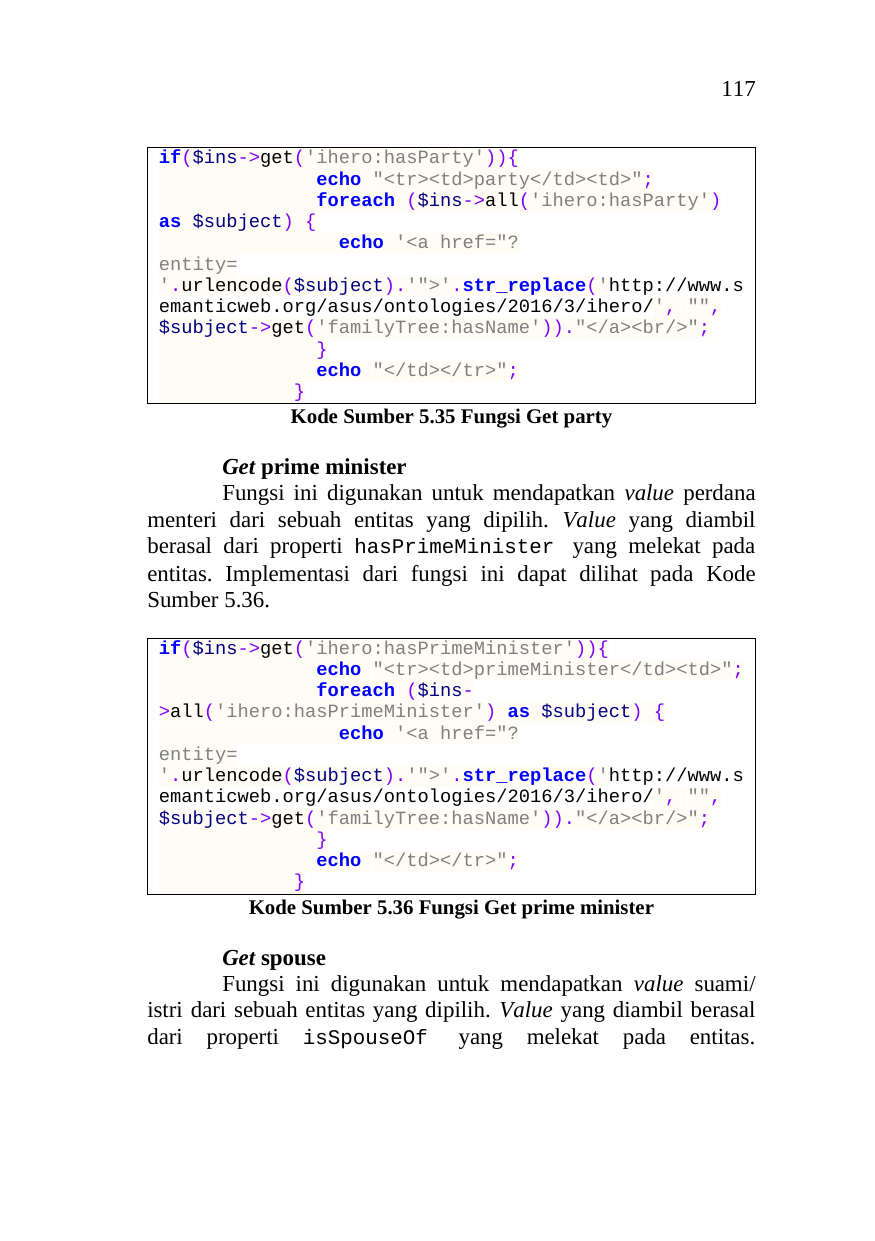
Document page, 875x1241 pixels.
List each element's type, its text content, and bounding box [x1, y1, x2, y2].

text Get spouse [147, 944, 756, 970]
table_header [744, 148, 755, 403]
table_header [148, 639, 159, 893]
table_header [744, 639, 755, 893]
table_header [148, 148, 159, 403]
text Get prime minister [147, 453, 756, 479]
